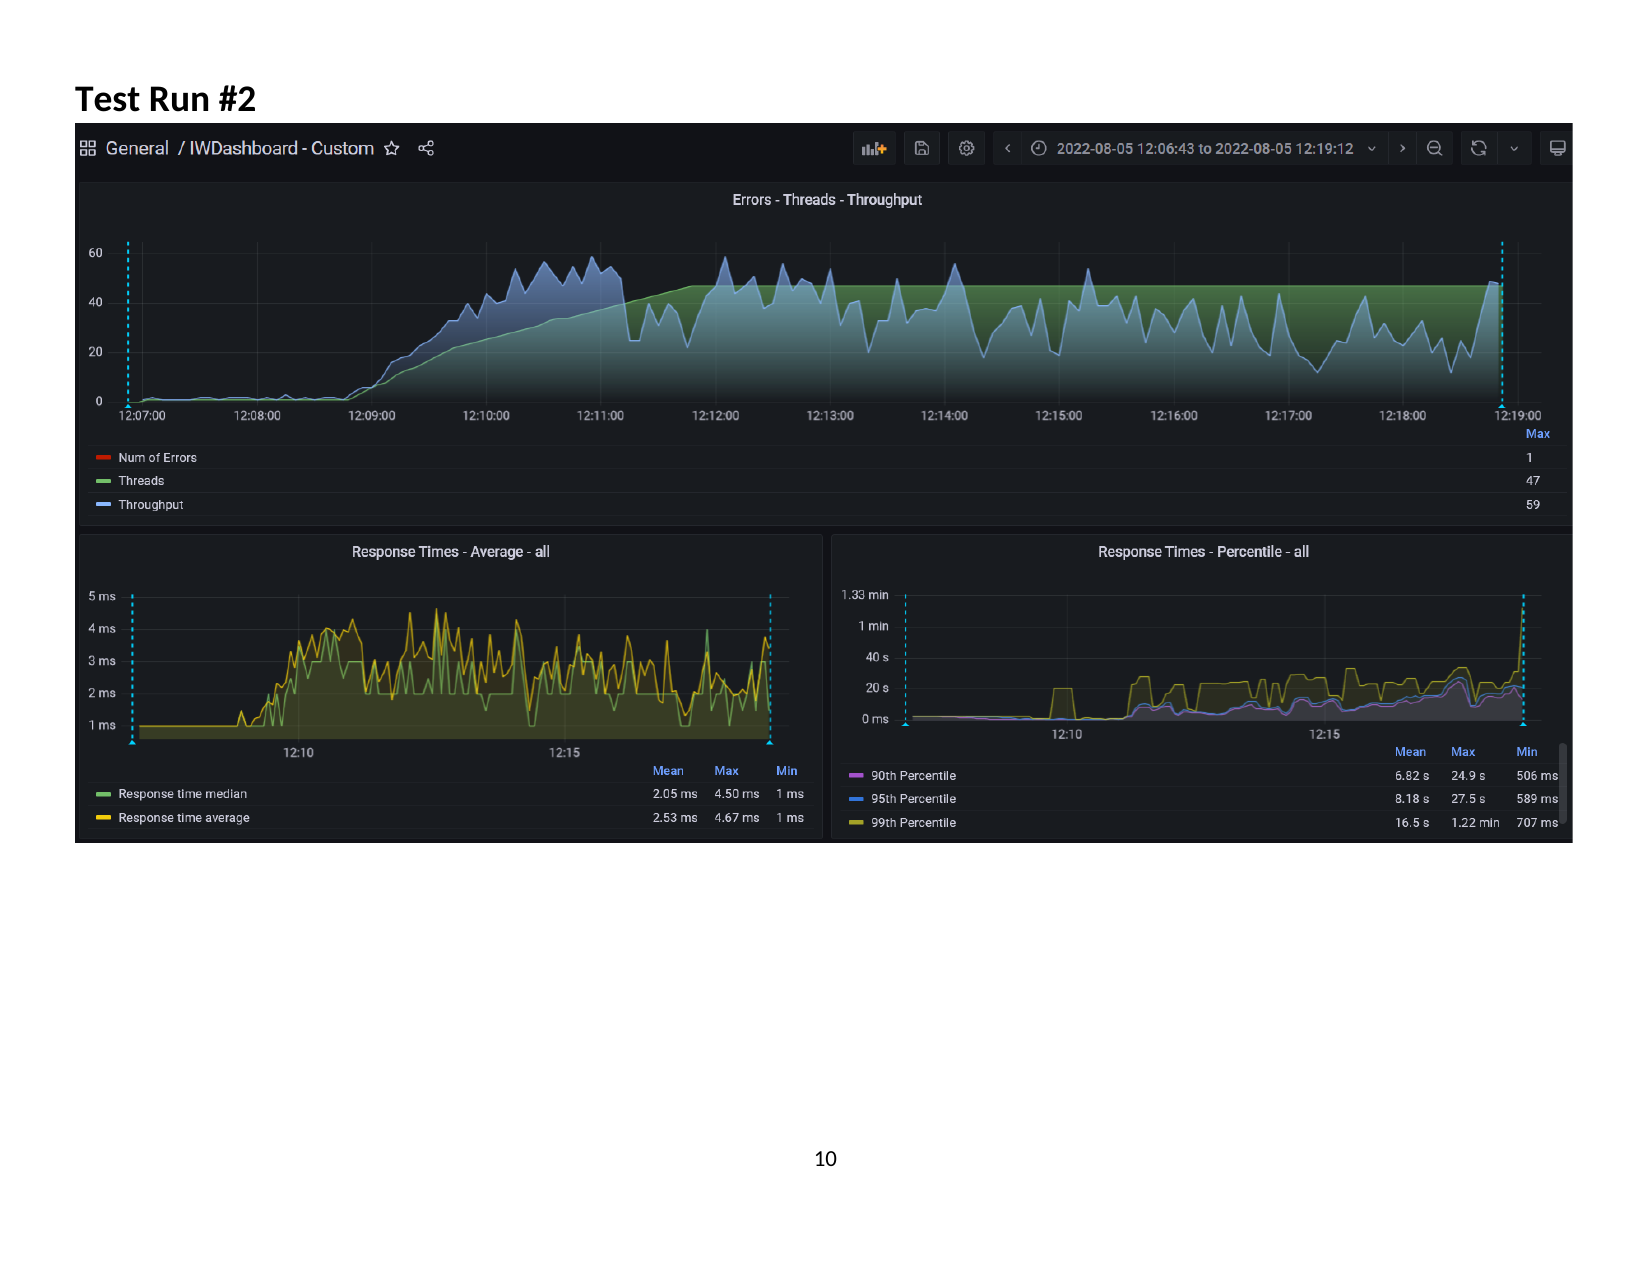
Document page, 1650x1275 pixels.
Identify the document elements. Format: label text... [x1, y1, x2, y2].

picture [75, 123, 1573, 843]
